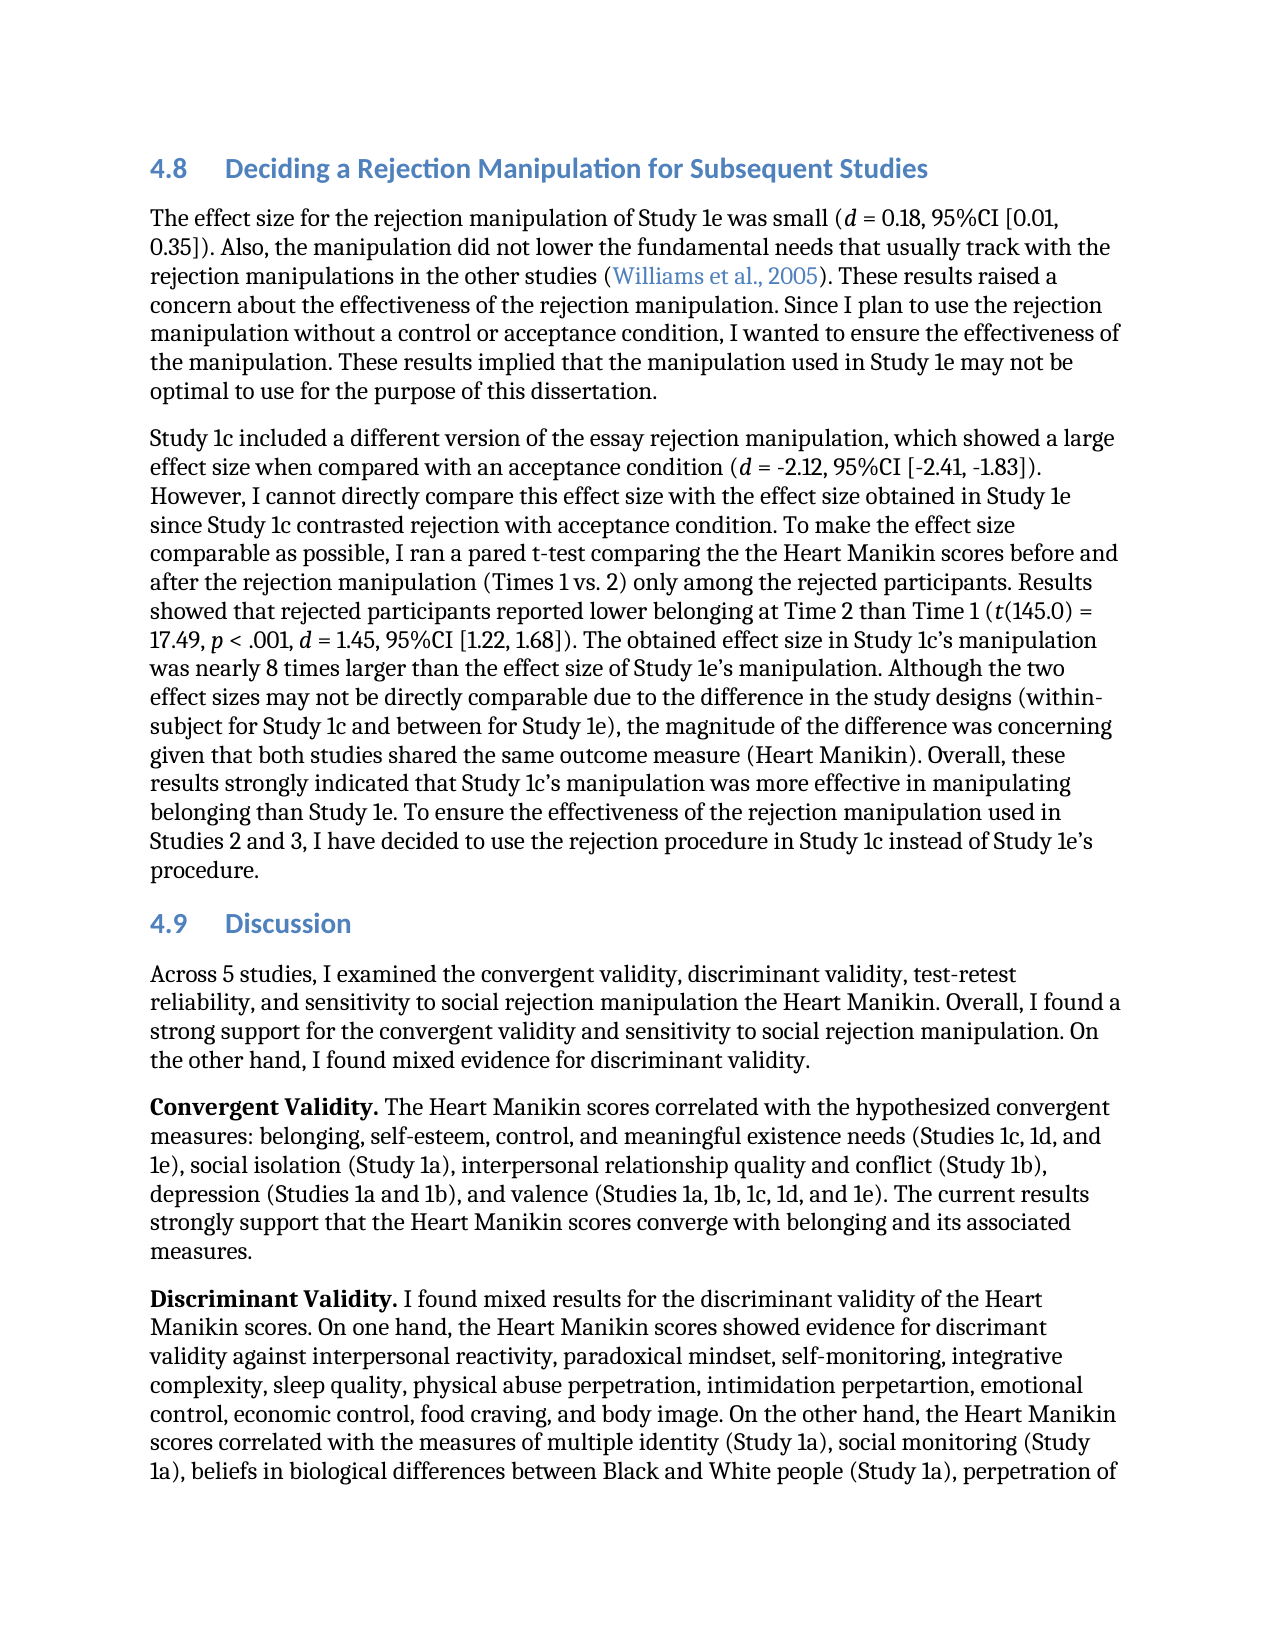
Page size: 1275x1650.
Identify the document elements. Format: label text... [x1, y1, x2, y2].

text Across 5 studies, I examined the convergent validity, discriminant validity, test-retest reliability, and sensitivity to social rejection manipulation the Heart Manikin. Overall, I found a strong support for the convergent validity and sensitivity to social rejection manipulation. On the other hand, I found mixed evidence for discriminant validity. [150, 959, 1125, 1074]
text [150, 1284, 1125, 1486]
subtitle 4.8 Deciding a Rejection Manipulation for Subsequent Studies [150, 150, 1125, 186]
subtitle 4.9 Discussion [150, 905, 1125, 941]
text The effect size for the rejection manipulation of Study 1e was small (d = 0.18, 95%CI [0.01, 0.35]). Also, the manipulation did not lower the fundamental needs that usually track with the rejection manipulations in the other studies (Williams et al., 2005). These results raised a concern about the effectiveness of the rejection manipulation. Since I plan to use the rejection manipulation without a control or acceptance condition, I wanted to ensure the effectiveness of the manipulation. These results implied that the manipulation used in Study 1e may not be optimal to use for the purpose of this dissertation. [150, 204, 1125, 406]
text Convergent Validity. The Heart Manikin scores correlated with the hypothesized convergent measures: belonging, self-esteem, control, and meaningful existence needs (Studies 1c, 1d, and 1e), social isolation (Study 1a), interpersonal relationship quality and conflict (Study 1b), depression (Studies 1a and 1b), and valence (Studies 1a, 1b, 1c, 1d, and 1e). The current results strongly support that the Heart Manikin scores converge with belonging and its associated measures. [150, 1093, 1125, 1266]
text Study 1c included a different version of the essay rejection manipulation, which showed a large effect size when compared with an acceptance condition (d = -2.12, 95%CI [-2.41, -1.83]). However, I cannot directly compare this effect size with the effect size obtained in Study 1e since Study 1c contrasted rejection with acceptance condition. To make the effect size comparable as possible, I ran a pared t-test comparing the the Heart Manikin scores before and after the rejection manipulation (Times 1 vs. 2) only among the rejected participants. Results showed that rejected participants reported lower belonging at Time 2 than Time 1 (t(145.0) = 17.49, p < .001, d = 1.45, 95%CI [1.22, 1.68]). The obtained effect size in Study 1c’s manipulation was nearly 8 times larger than the effect size of Study 1e’s manipulation. Although the two effect sizes may not be directly comparable due to the difference in the study designs (within-subject for Study 1c and between for Study 1e), the magnitude of the difference was concerning given that both studies shared the same outcome measure (Heart Manikin). Overall, these results strongly indicated that Study 1c’s manipulation was more effective in manipulating belonging than Study 1e. To ensure the effectiveness of the rejection manipulation used in Studies 2 and 3, I have decided to use the rejection procedure in Study 1c instead of Study 1e’s procedure. [150, 424, 1125, 884]
